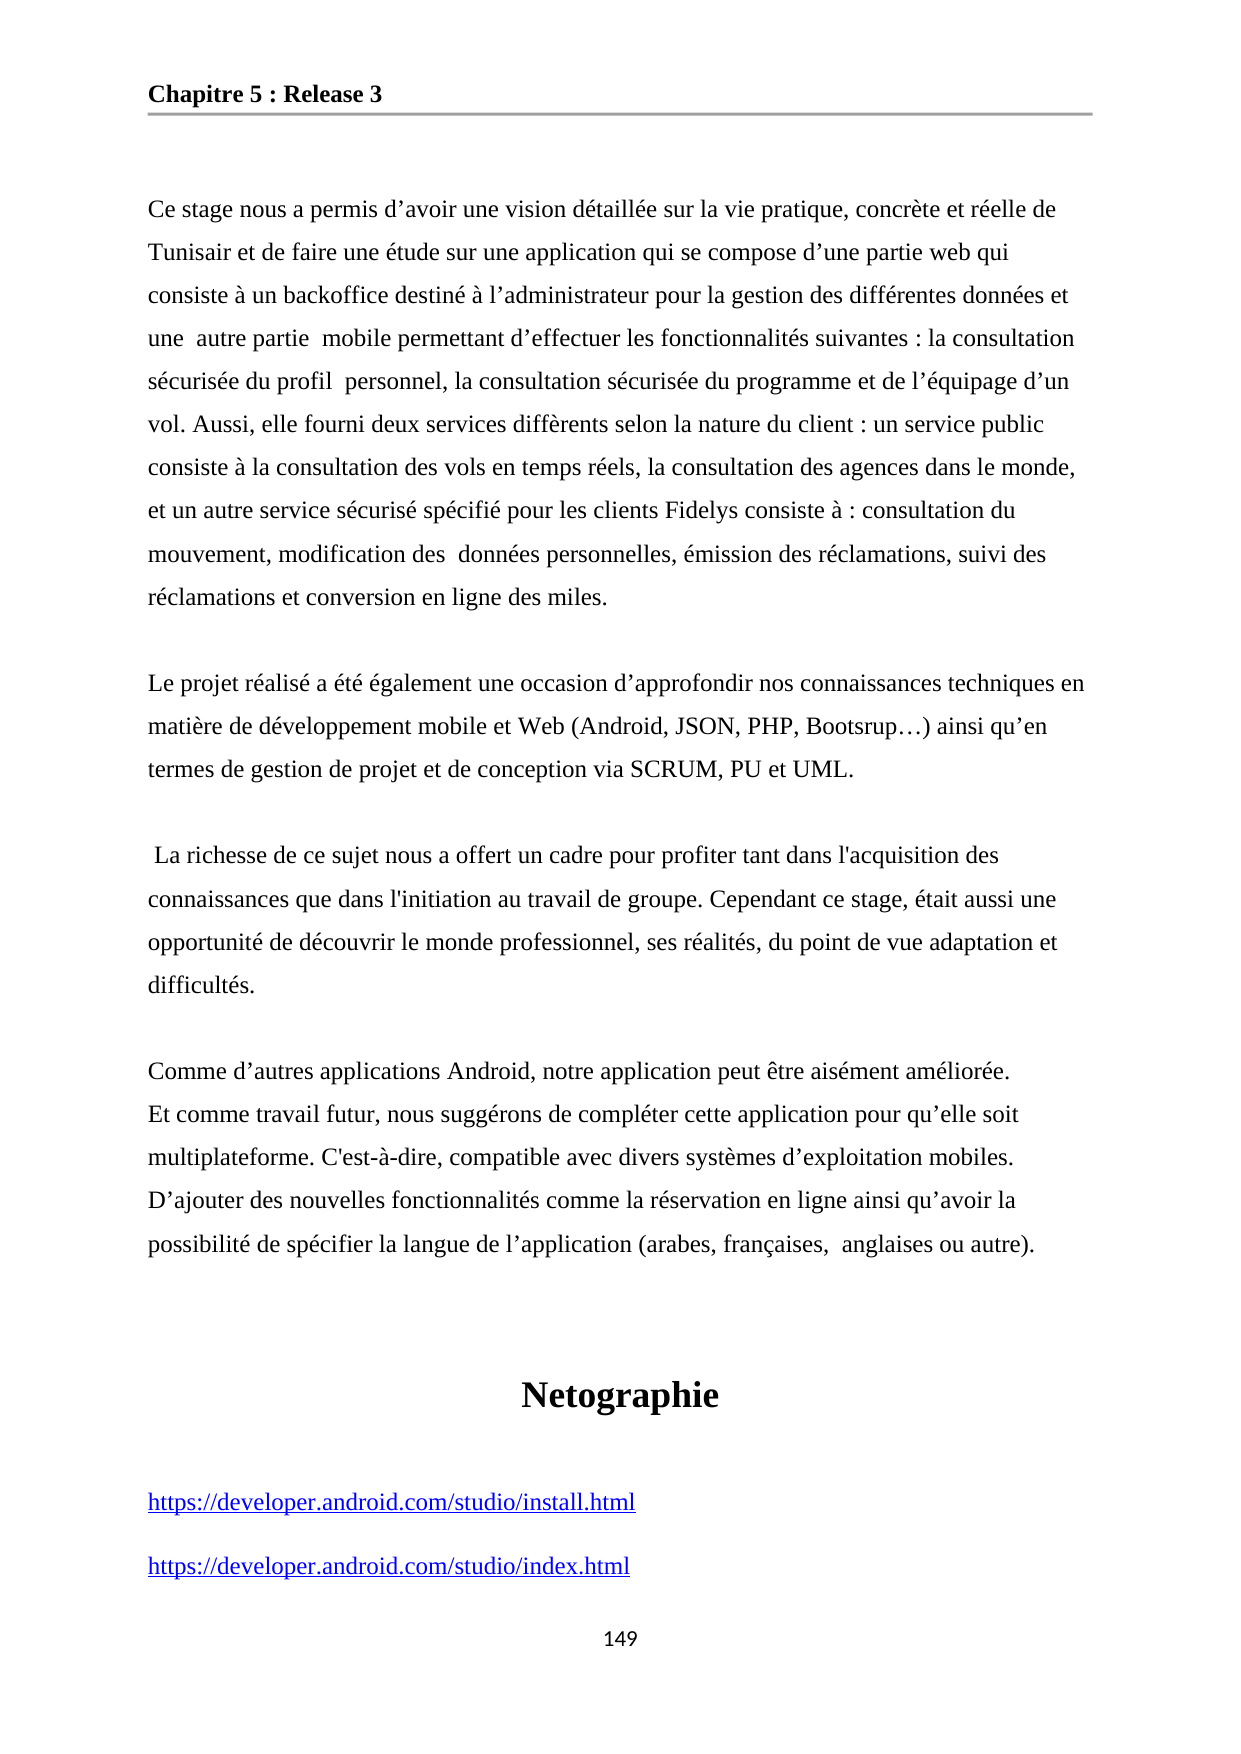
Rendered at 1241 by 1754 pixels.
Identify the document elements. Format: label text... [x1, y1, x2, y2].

text https://developer.android.com/studio/install.html [148, 1487, 1093, 1516]
text D’ajouter des nouvelles fonctionnalités comme la réservation en ligne ainsi qu’avoir la possibilité de spécifier la langue de l’application (arabes, françaises, anglaises ou autre). [148, 1186, 1093, 1257]
text Ce stage nous a permis d’avoir une vision détaillée sur la vie pratique, concrète et réelle de Tunisair et de faire une étude sur une application qui se compose d’une partie web qui consiste à un backoffice destiné à l’administrateur pour la gestion des différentes données et une autre partie mobile permettant d’effectuer les fonctionnalités suivantes : la consultation sécurisée du profil personnel, la consultation sécurisée du programme et de l’équipage d’un vol. Aussi, elle fourni deux services diffèrents selon la nature du client : un service public consiste à la consultation des vols en temps réels, la consultation des agences dans le monde, et un autre service sécurisé spécifié pour les clients Fidelys consiste à : consultation du mouvement, modification des données personnelles, émission des réclamations, suivi des réclamations et conversion en ligne des miles. [148, 194, 1093, 611]
text Le projet réalisé a été également une occasion d’approfondir nos connaissances techniques en matière de développement mobile et Web (Android, JSON, PHP, Bootsrup…) ainsi qu’en termes de gestion de projet et de conception via SCRUM, PU et UML. [148, 668, 1093, 783]
subtitle Netographie [148, 1373, 1093, 1416]
text Comme d’autres applications Android, notre application peut être aisément améliorée. [148, 1056, 1093, 1085]
text Et comme travail futur, nous suggérons de compléter cette application pour qu’elle soit multiplateforme. C'est-à-dire, compatible avec divers systèmes d’exploitation mobiles. [148, 1099, 1093, 1171]
text https://developer.android.com/studio/index.html [148, 1551, 1093, 1580]
text La richesse de ce sujet nous a offert un cadre pour profiter tant dans l'acquisition des connaissances que dans l'initiation au travail de groupe. Cependant ce stage, était aussi une opportunité de découvrir le monde professionnel, ses réalités, du point de vue adaptation et difficultés. [148, 841, 1093, 999]
